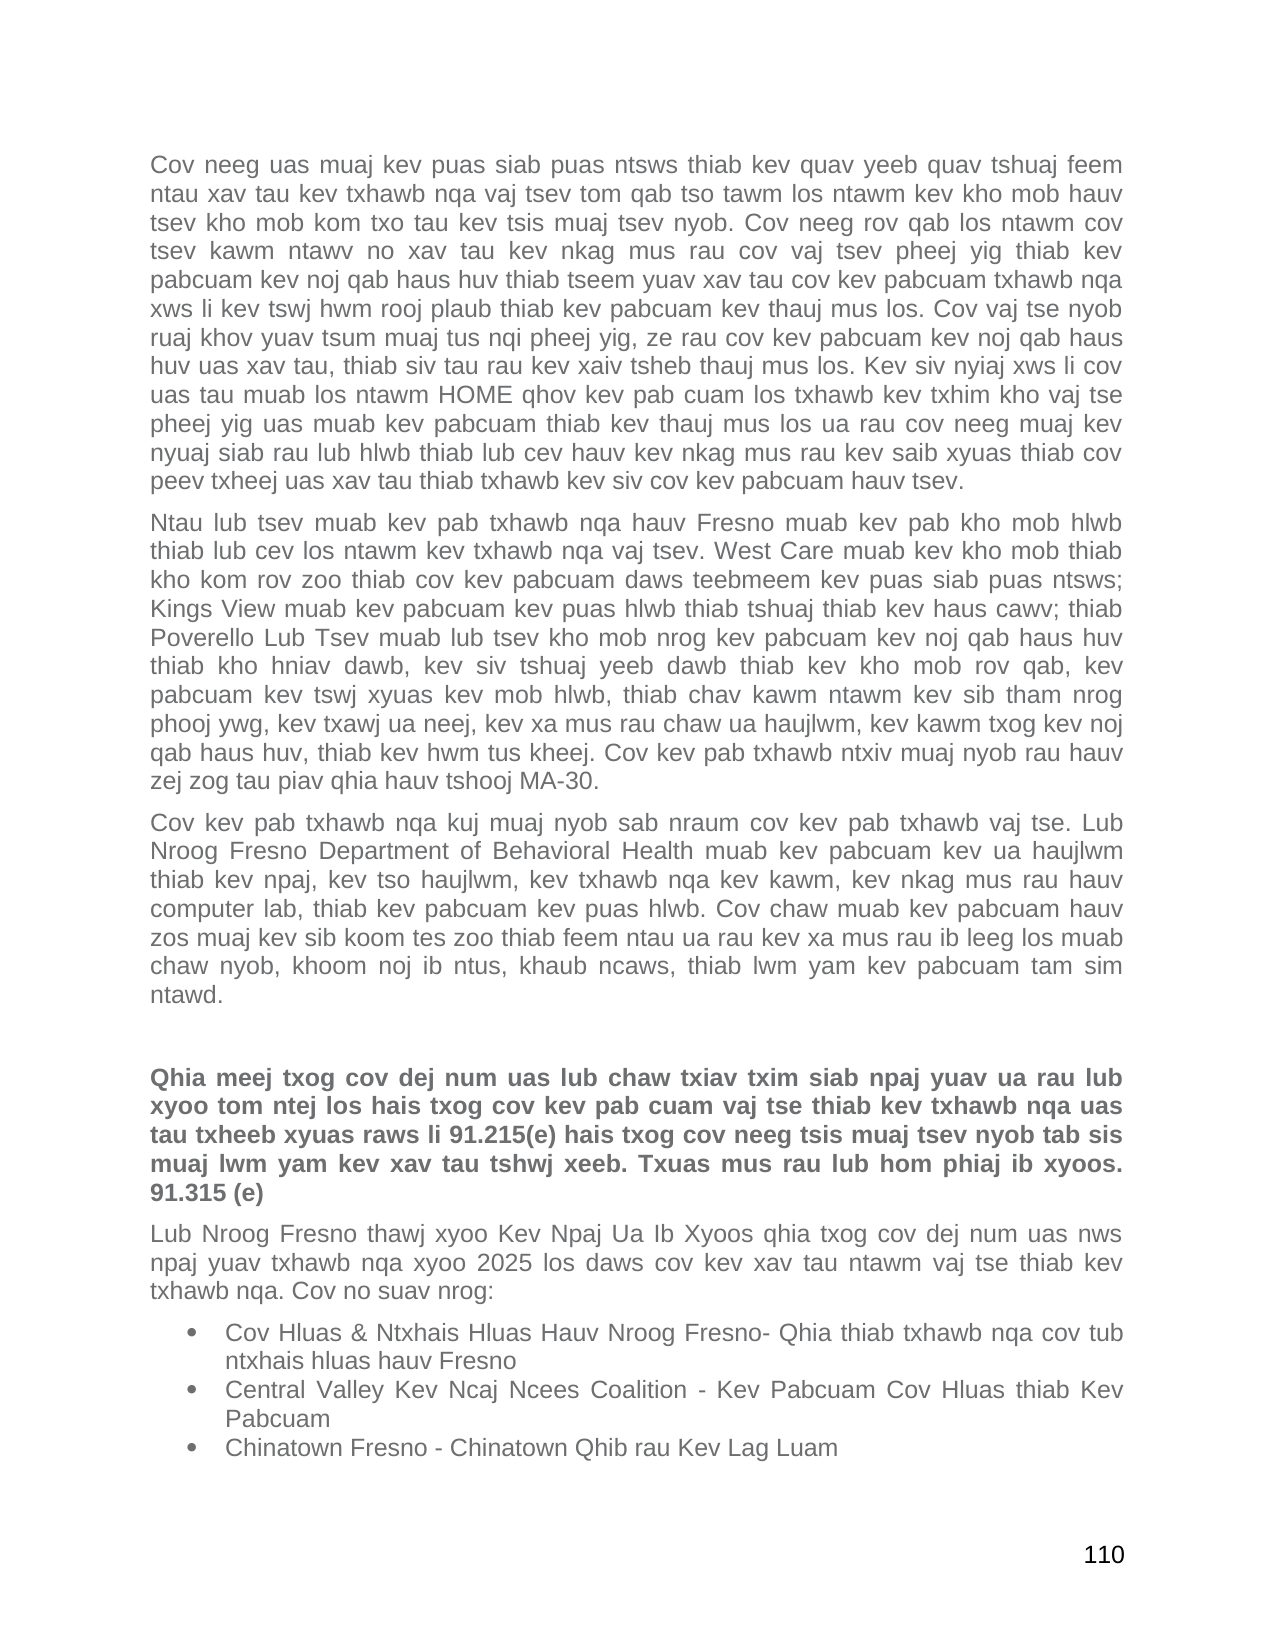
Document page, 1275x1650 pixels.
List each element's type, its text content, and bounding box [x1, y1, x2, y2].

list Chinatown Fresno - Chinatown Qhib rau Kev Lag Luam [187, 1433, 1125, 1462]
text Cov kev pab txhawb nqa kuj muaj nyob sab nraum cov kev pab txhawb vaj tse. Lub Nroog Fresno Department of Behavioral Health muab kev pabcuam kev ua haujlwm thiab kev npaj, kev tso haujlwm, kev txhawb nqa kev kawm, kev nkag mus rau hauv computer lab, thiab kev pabcuam kev puas hlwb. Cov chaw muab kev pabcuam hauv zos muaj kev sib koom tes zoo thiab feem ntau ua rau kev xa mus rau ib leeg los muab chaw nyob, khoom noj ib ntus, khaub ncaws, thiab lwm yam kev pabcuam tam sim ntawd. [150, 807, 1125, 1009]
list Central Valley Kev Ncaj Ncees Coalition - Kev Pabcuam Cov Hluas thiab Kev Pabcuam [187, 1375, 1125, 1433]
list Cov Hluas & Ntxhais Hluas Hauv Nroog Fresno- Qhia thiab txhawb nqa cov tub ntxhais hluas hauv Fresno [187, 1317, 1125, 1375]
text Ntau lub tsev muab kev pab txhawb nqa hauv Fresno muab kev pab kho mob hlwb thiab lub cev los ntawm kev txhawb nqa vaj tsev. West Care muab kev kho mob thiab kho kom rov zoo thiab cov kev pabcuam daws teebmeem kev puas siab puas ntsws; Kings View muab kev pabcuam kev puas hlwb thiab tshuaj thiab kev haus cawv; thiab Poverello Lub Tsev muab lub tsev kho mob nrog kev pabcuam kev noj qab haus huv thiab kho hniav dawb, kev siv tshuaj yeeb dawb thiab kev kho mob rov qab, kev pabcuam kev tswj xyuas kev mob hlwb, thiab chav kawm ntawm kev sib tham nrog phooj ywg, kev txawj ua neej, kev xa mus rau chaw ua haujlwm, kev kawm txog kev noj qab haus huv, thiab kev hwm tus kheej. Cov kev pab txhawb ntxiv muaj nyob rau hauv zej zog tau piav qhia hauv tshooj MA-30. [150, 507, 1125, 795]
text Cov neeg uas muaj kev puas siab puas ntsws thiab kev quav yeeb quav tshuaj feem ntau xav tau kev txhawb nqa vaj tsev tom qab tso tawm los ntawm kev kho mob hauv tsev kho mob kom txo tau kev tsis muaj tsev nyob. Cov neeg rov qab los ntawm cov tsev kawm ntawv no xav tau kev nkag mus rau cov vaj tsev pheej yig thiab kev pabcuam kev noj qab haus huv thiab tseem yuav xav tau cov kev pabcuam txhawb nqa xws li kev tswj hwm rooj plaub thiab kev pabcuam kev thauj mus los. Cov vaj tse nyob ruaj khov yuav tsum muaj tus nqi pheej yig, ze rau cov kev pabcuam kev noj qab haus huv uas xav tau, thiab siv tau rau kev xaiv tsheb thauj mus los. Kev siv nyiaj xws li cov uas tau muab los ntawm HOME qhov kev pab cuam los txhawb kev txhim kho vaj tse pheej yig uas muab kev pabcuam thiab kev thauj mus los ua rau cov neeg muaj kev nyuaj siab rau lub hlwb thiab lub cev hauv kev nkag mus rau kev saib xyuas thiab cov peev txheej uas xav tau thiab txhawb kev siv cov kev pabcuam hauv tsev. [150, 150, 1125, 495]
text Lub Nroog Fresno thawj xyoo Kev Npaj Ua Ib Xyoos qhia txog cov dej num uas nws npaj yuav txhawb nqa xyoo 2025 los daws cov kev xav tau ntawm vaj tse thiab kev txhawb nqa. Cov no suav nrog: [150, 1219, 1125, 1305]
text Qhia meej txog cov dej num uas lub chaw txiav txim siab npaj yuav ua rau lub xyoo tom ntej los hais txog cov kev pab cuam vaj tse thiab kev txhawb nqa uas tau txheeb xyuas raws li 91.215(e) hais txog cov neeg tsis muaj tsev nyob tab sis muaj lwm yam kev xav tau tshwj xeeb. Txuas mus rau lub hom phiaj ib xyoos. 91.315 (e) [150, 1062, 1125, 1206]
